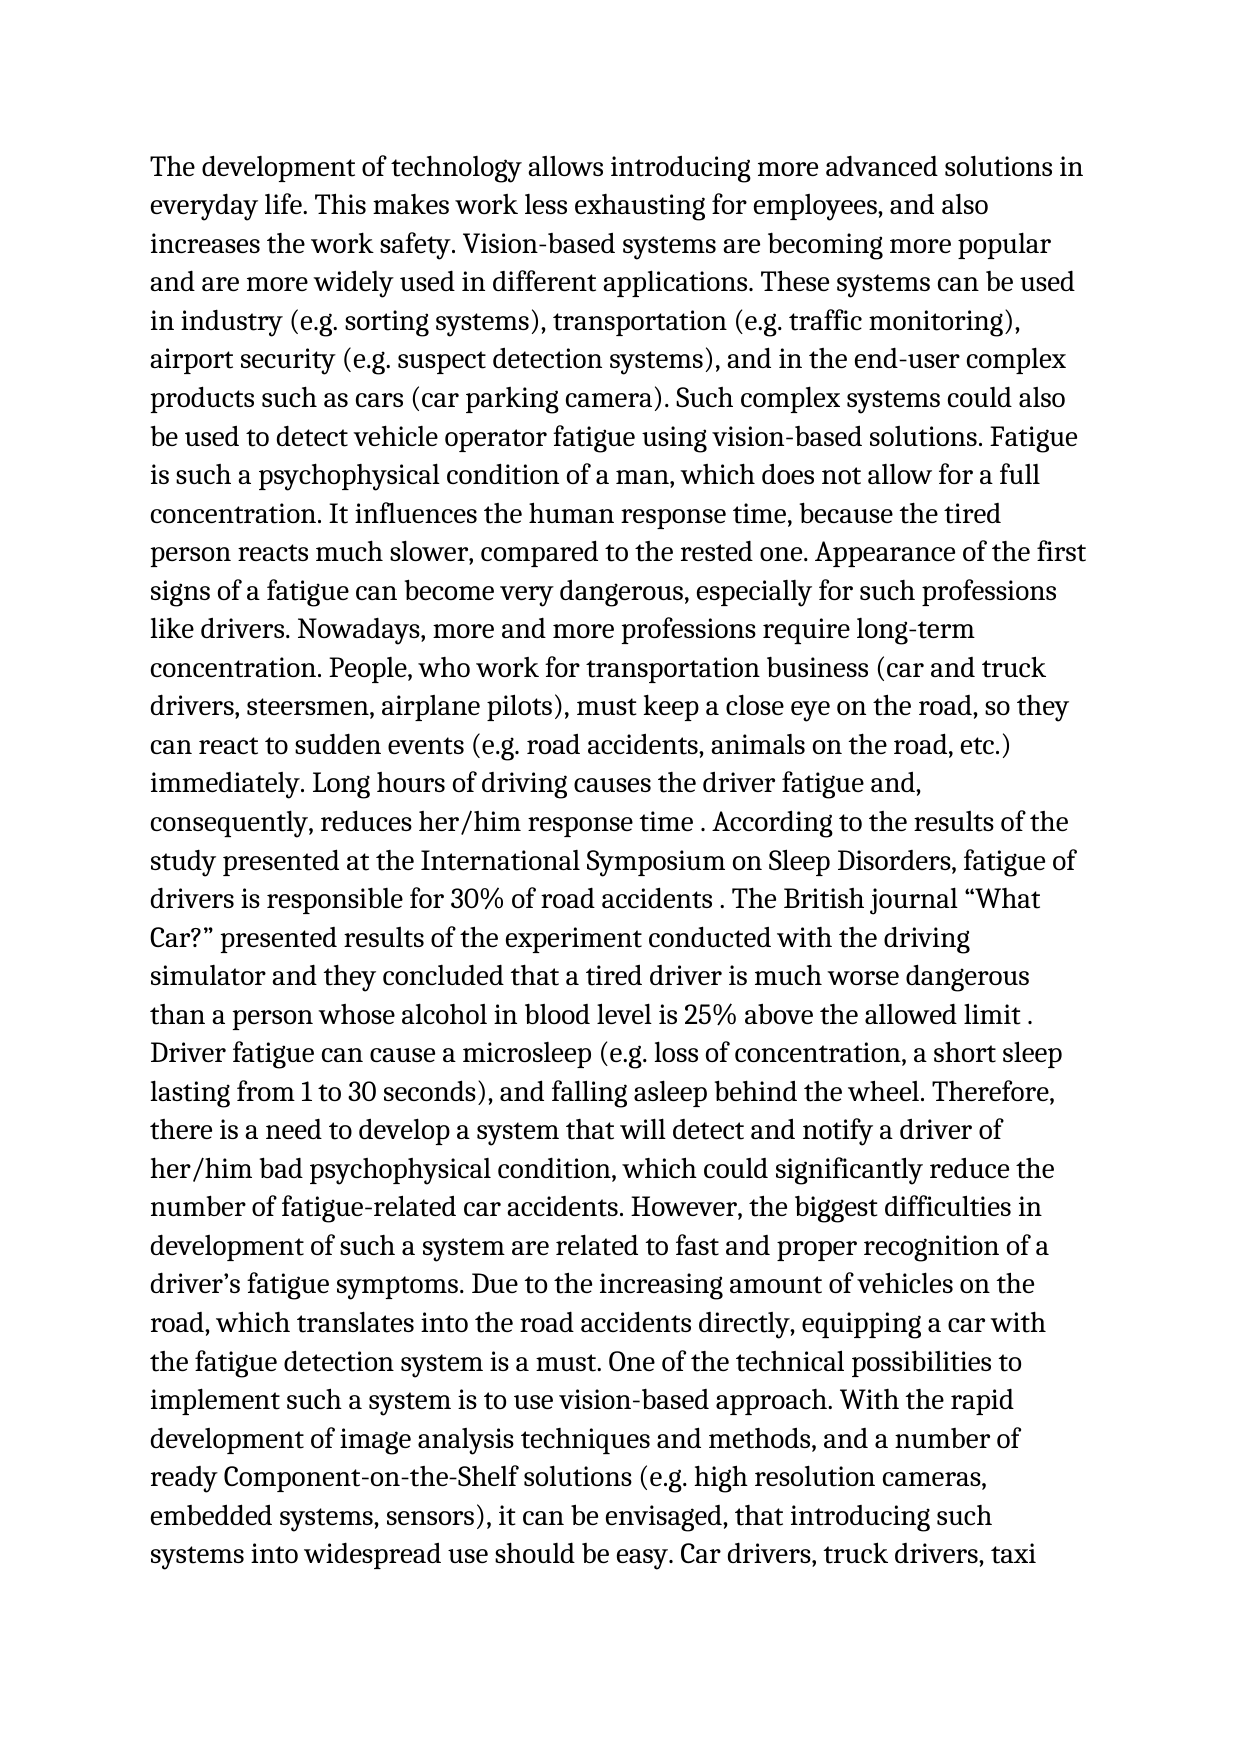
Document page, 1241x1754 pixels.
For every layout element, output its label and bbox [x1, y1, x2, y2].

text [150, 150, 1090, 1571]
